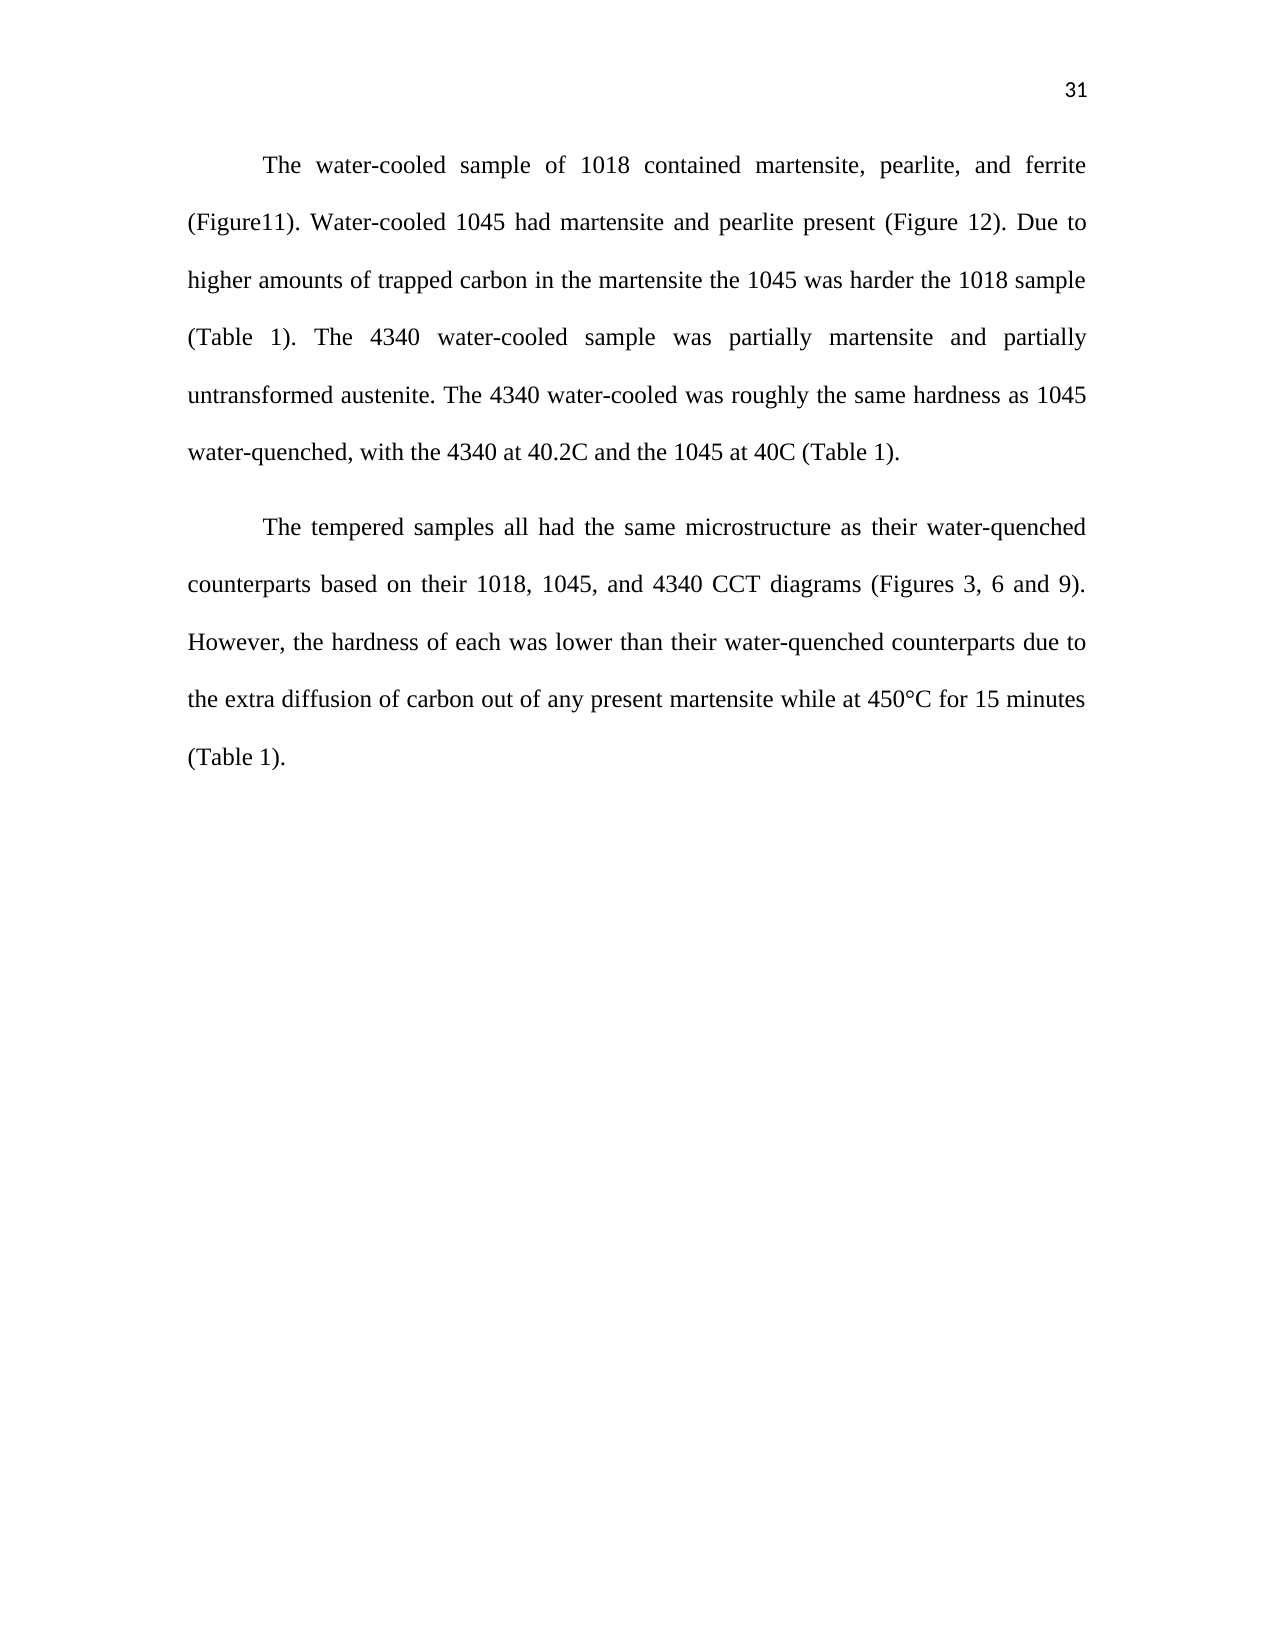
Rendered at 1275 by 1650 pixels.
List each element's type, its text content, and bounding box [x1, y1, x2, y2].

text The water-cooled sample of 1018 contained martensite, pearlite, and ferrite (Figure11). Water-cooled 1045 had martensite and pearlite present (Figure 12). Due to higher amounts of trapped carbon in the martensite the 1045 was harder the 1018 sample (Table 1). The 4340 water-cooled sample was partially martensite and partially untransformed austenite. The 4340 water-cooled was roughly the same hardness as 1045 water-quenched, with the 4340 at 40.2C and the 1045 at 40C (Table 1). [187, 150, 1087, 466]
text The tempered samples all had the same microstructure as their water-quenched counterparts based on their 1018, 1045, and 4340 CCT diagrams (Figures 3, 6 and 9). However, the hardness of each was lower than their water-quenched counterparts due to the extra diffusion of carbon out of any present martensite while at 450°C for 15 minutes (Table 1). [187, 512, 1087, 770]
